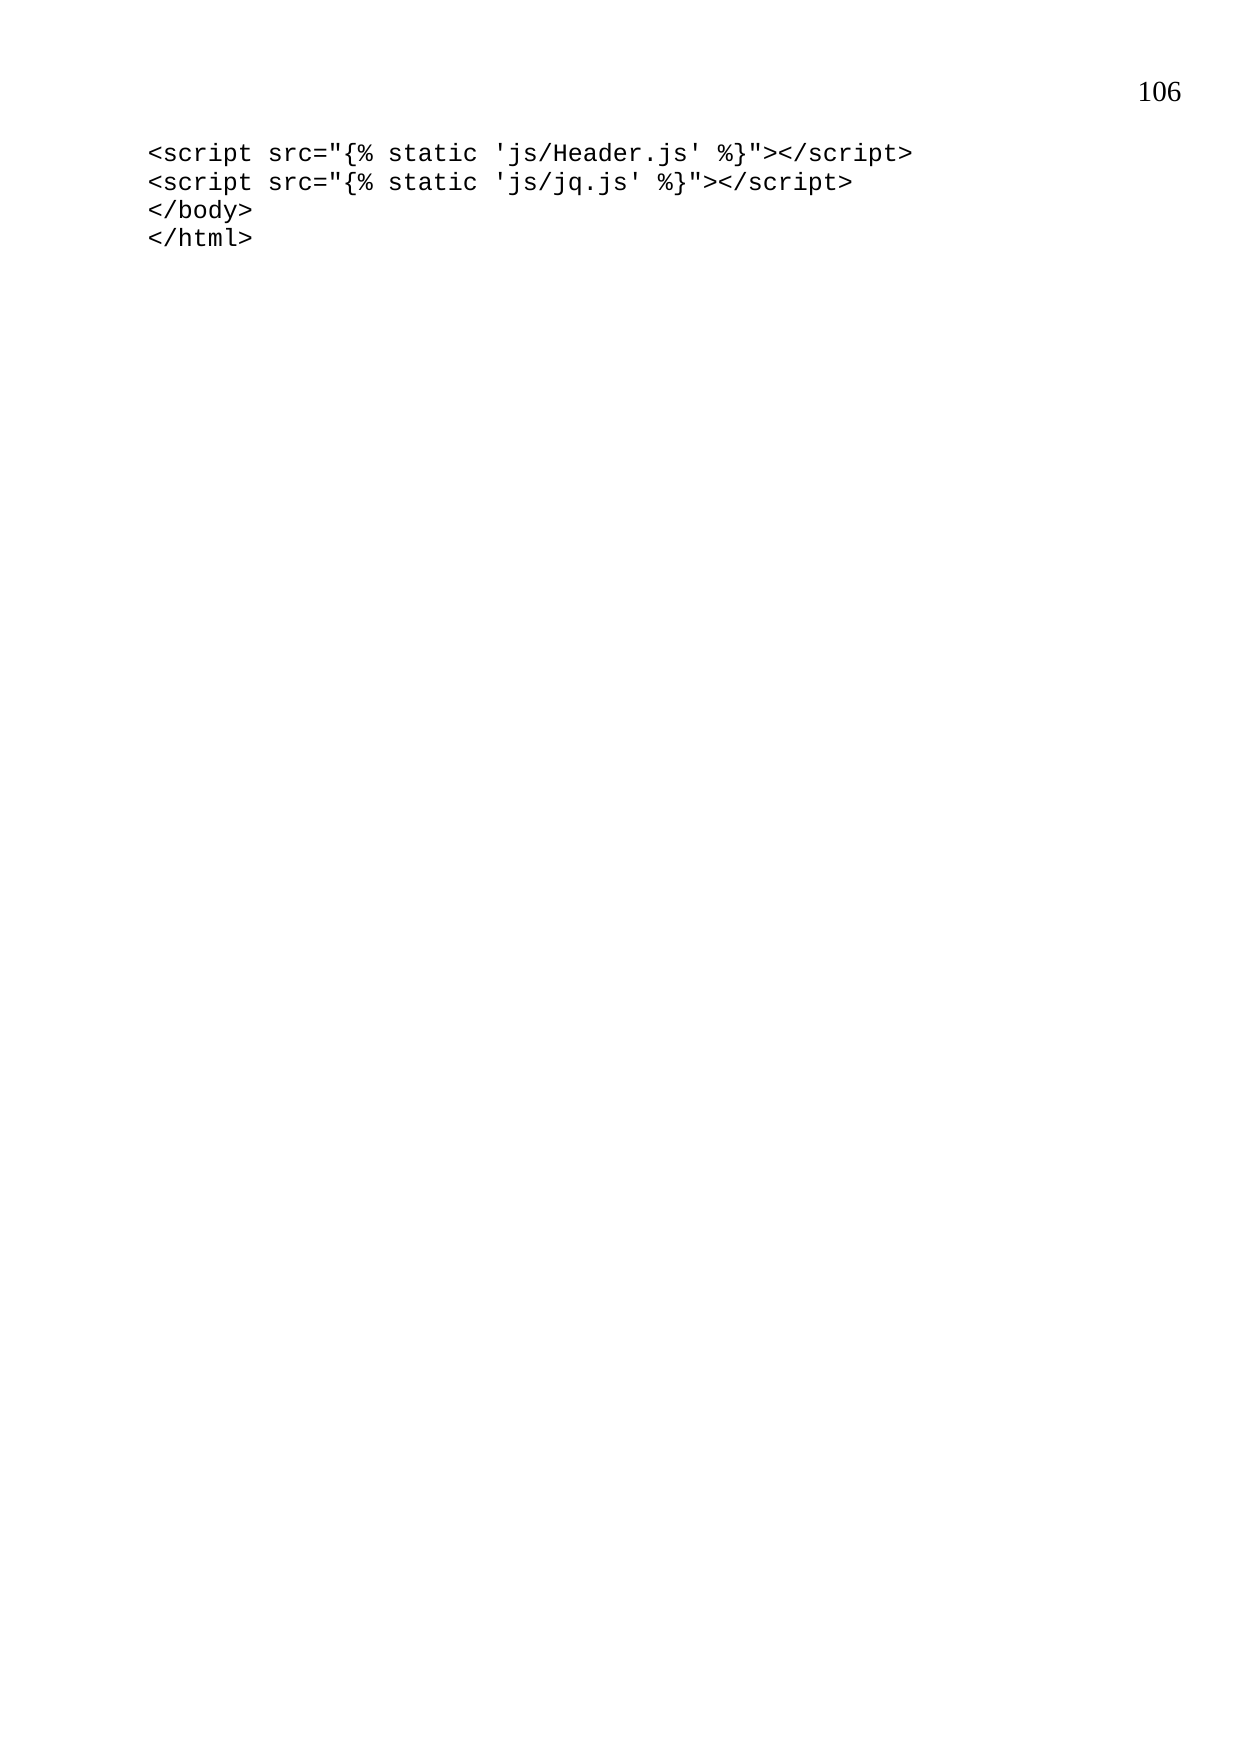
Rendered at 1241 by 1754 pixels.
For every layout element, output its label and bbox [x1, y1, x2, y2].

text [148, 141, 1181, 254]
